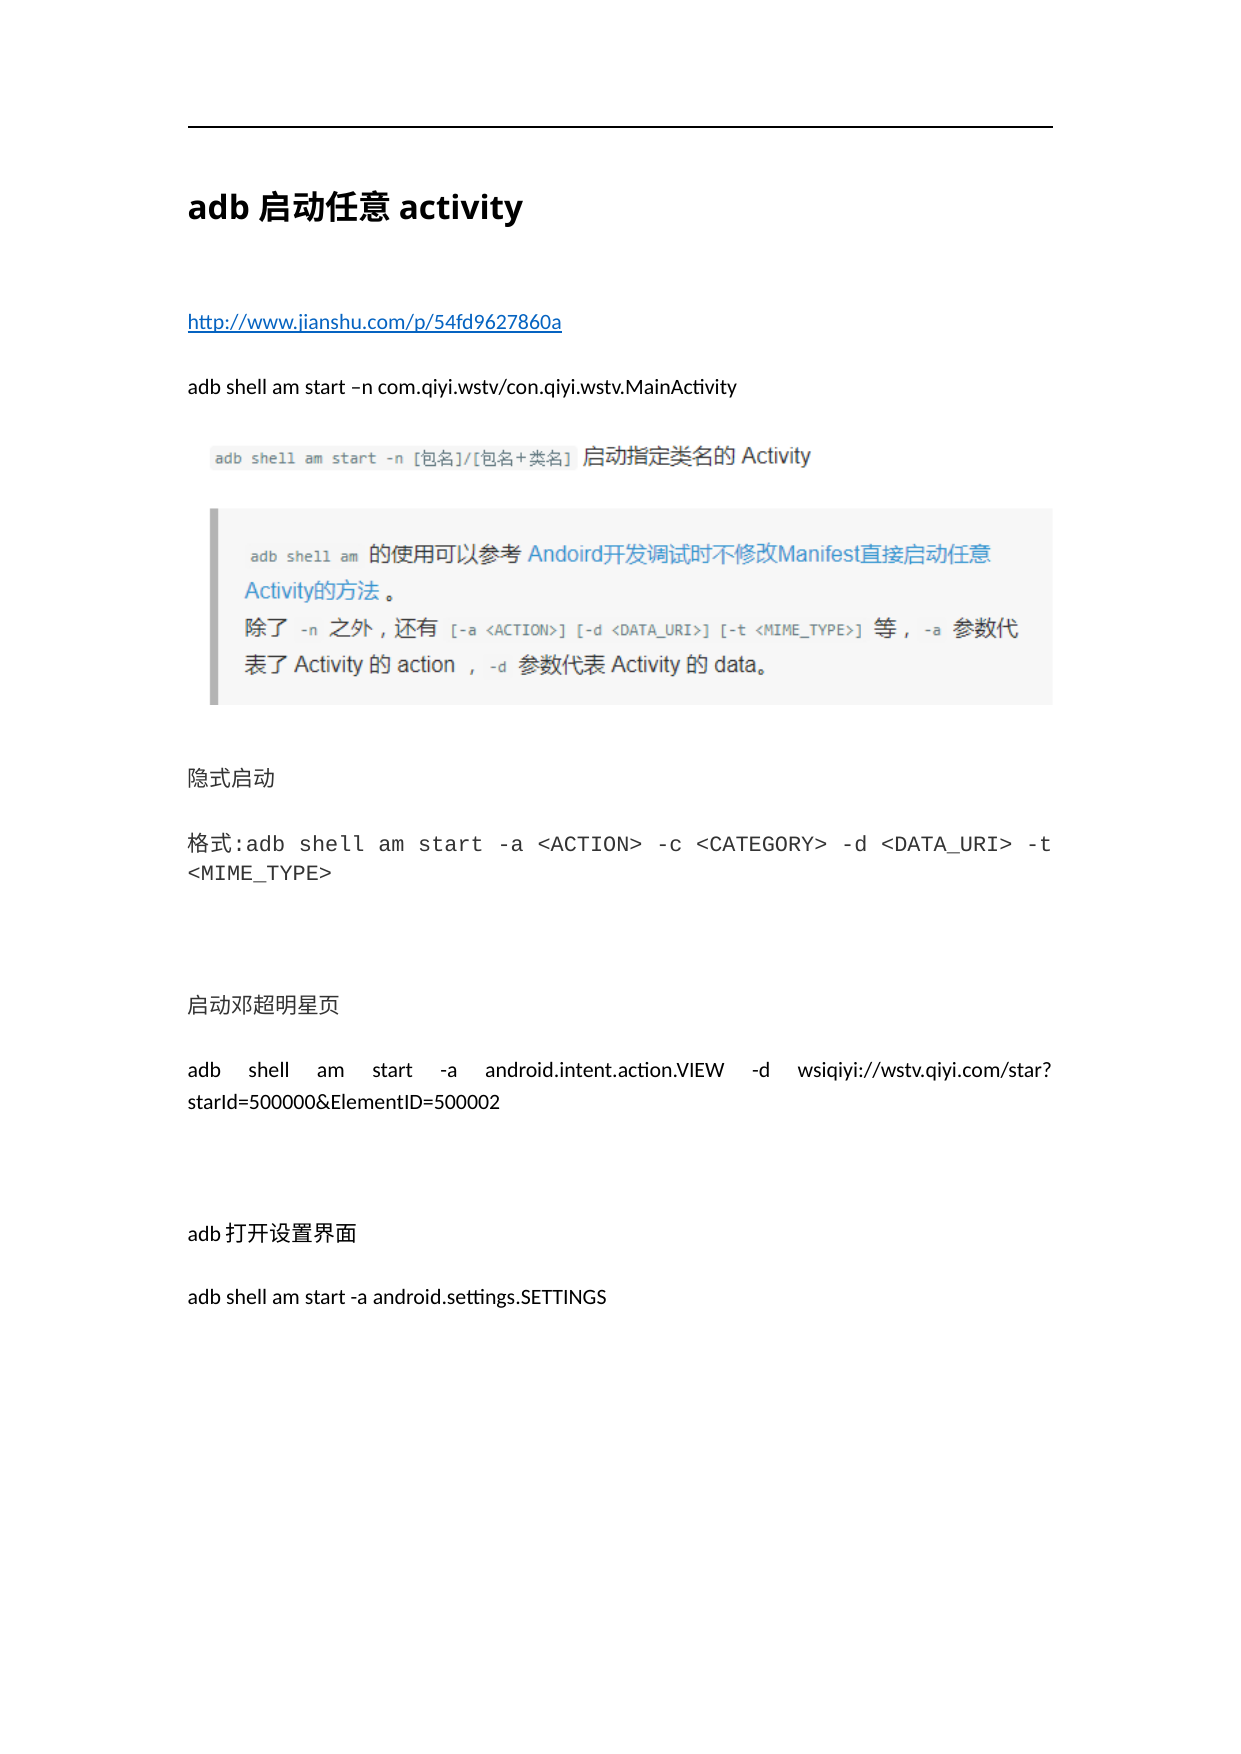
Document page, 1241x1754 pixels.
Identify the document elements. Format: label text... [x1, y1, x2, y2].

text adb打开设置界面 [187, 1216, 1053, 1248]
subtitle adb 启动任意activity [187, 173, 1053, 238]
text adb shell am start –n com.qiyi.wstv/con.qiyi.wstv.MainActivity [187, 371, 1053, 403]
text adb shell am start -a android.intent.action.VIEW -d wsiqiyi://wstv.qiyi.com/star?starId=500000&ElementID=500002 [187, 1053, 1053, 1118]
text 格式:adb shell am start -a <ACTION> -c <CATEGORY> -d <DATA_URI> -t <MIME_TYPE> [187, 826, 1053, 891]
picture [187, 435, 1053, 705]
text adb shell am start -a android.settings.SETTINGS [187, 1281, 1053, 1313]
text http://www.jianshu.com/p/54fd9627860a [187, 306, 1053, 338]
text 启动邓超明星页 [187, 988, 1053, 1021]
text 隐式启动 [187, 761, 1053, 793]
